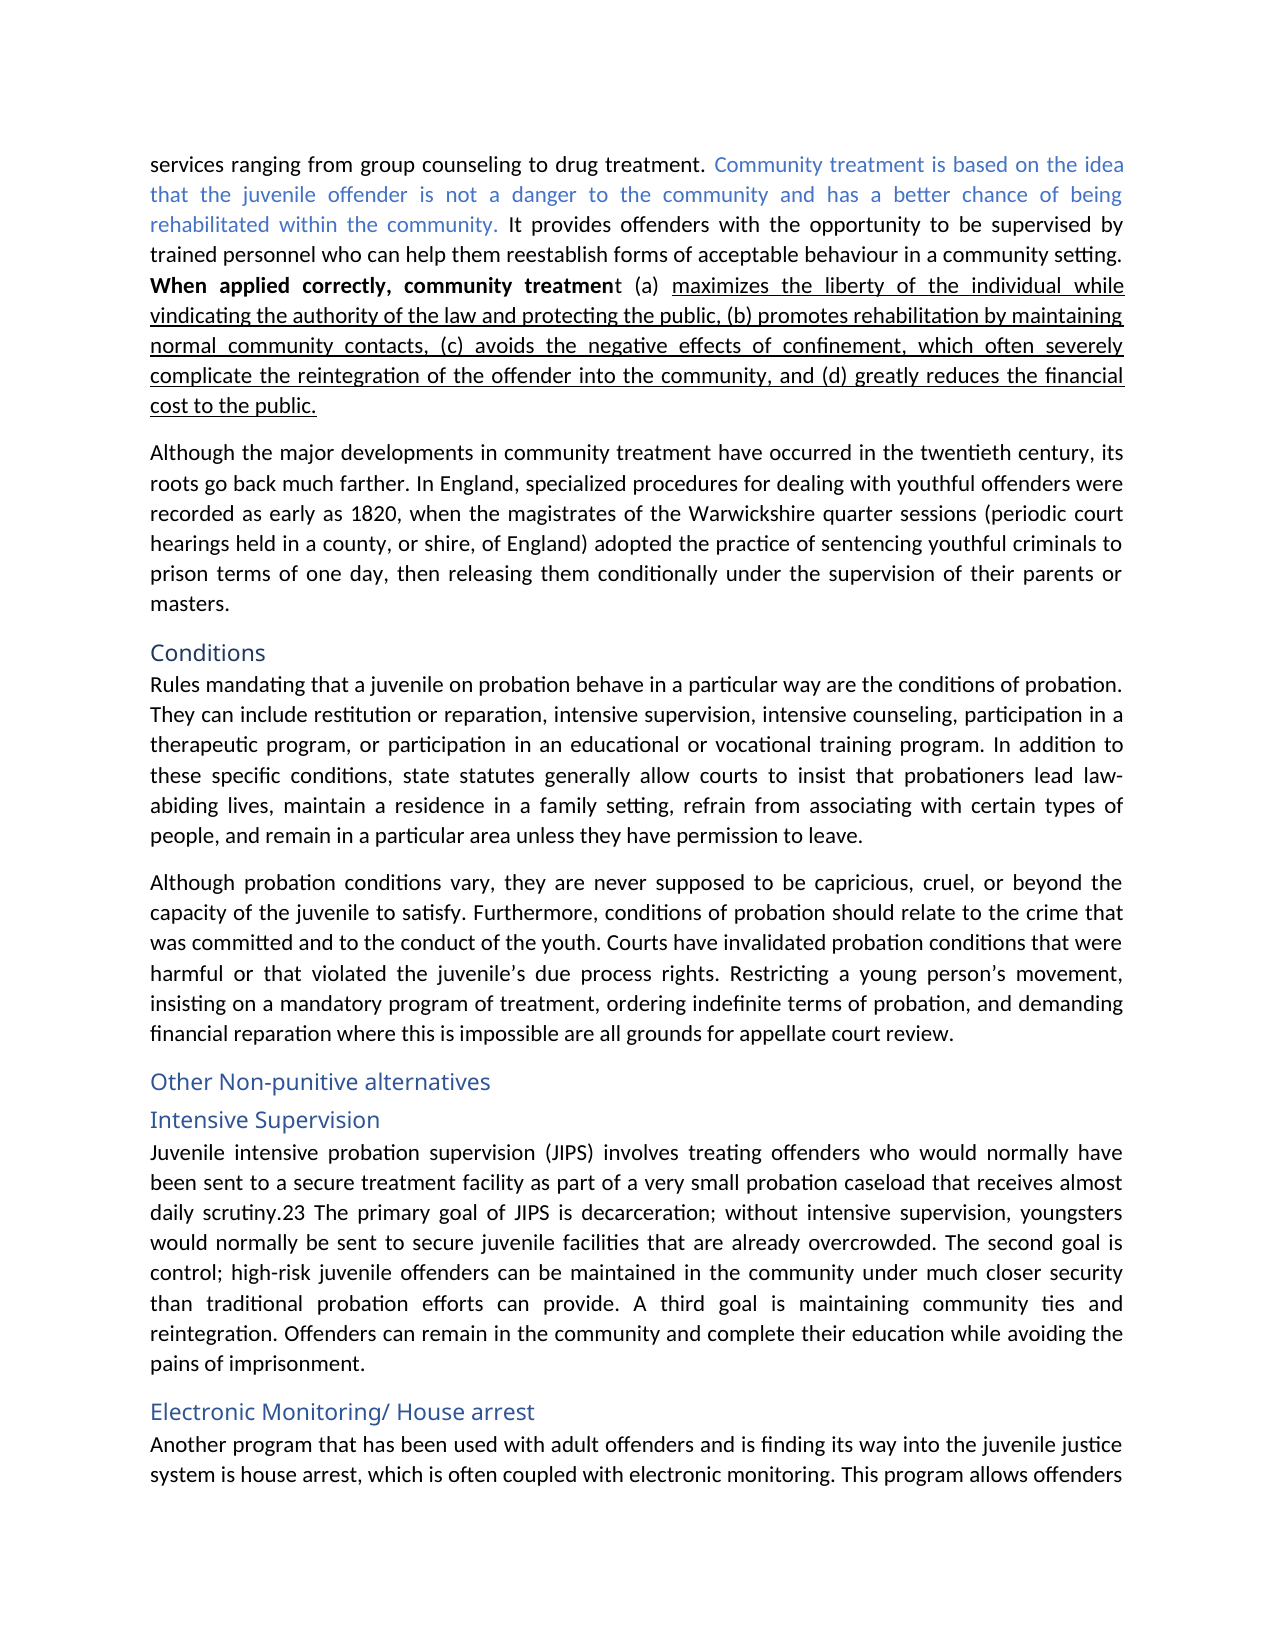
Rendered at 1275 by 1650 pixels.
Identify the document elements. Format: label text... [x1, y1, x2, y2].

text Juvenile intensive probation supervision (JIPS) involves treating offenders who would normally have been sent to a secure treatment facility as part of a very small probation caseload that receives almost daily scrutiny.23 The primary goal of JIPS is decarceration; without intensive supervision, youngsters would normally be sent to secure juvenile facilities that are already overcrowded. The second goal is control; high-risk juvenile offenders can be maintained in the community under much closer security than traditional probation efforts can provide. A third goal is maintaining community ties and reintegration. Offenders can remain in the community and complete their education while avoiding the pains of imprisonment. [150, 1138, 1125, 1377]
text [150, 150, 1125, 386]
subtitle Other Non-punitive alternatives [150, 1066, 1125, 1097]
subtitle Electronic Monitoring/ House arrest [150, 1396, 1125, 1427]
text Although probation conditions vary, they are never supposed to be capricious, cruel, or beyond the capacity of the juvenile to satisfy. Furthermore, conditions of probation should relate to the crime that was committed and to the conduct of the youth. Courts have invalidated probation conditions that were harmful or that violated the juvenile’s due process rights. Restricting a young person’s movement, insisting on a mandatory program of treatment, ordering indefinite terms of probation, and demanding financial reparation where this is impossible are all grounds for appellate court review. [150, 868, 1125, 1047]
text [150, 1430, 1125, 1488]
text Rules mandating that a juvenile on probation behave in a particular way are the conditions of probation. They can include restitution or reparation, intensive supervision, intensive counseling, participation in a therapeutic program, or participation in an educational or vocational training program. In addition to these specific conditions, state statutes generally allow courts to insist that probationers lead law-abiding lives, maintain a residence in a family setting, refrain from associating with certain types of people, and remain in a particular area unless they have permission to leave. [150, 670, 1125, 849]
text Although the major developments in community treatment have occurred in the twentieth century, its roots go back much farther. In England, specialized procedures for dealing with youthful offenders were recorded as early as 1820, when the magistrates of the Warwickshire quarter sessions (periodic court hearings held in a county, or shire, of England) adopted the practice of sentencing youthful criminals to prison terms of one day, then releasing them conditionally under the supervision of their parents or masters. [150, 438, 1125, 618]
subtitle Intensive Supervision [150, 1104, 1125, 1135]
subtitle Conditions [150, 636, 1125, 668]
